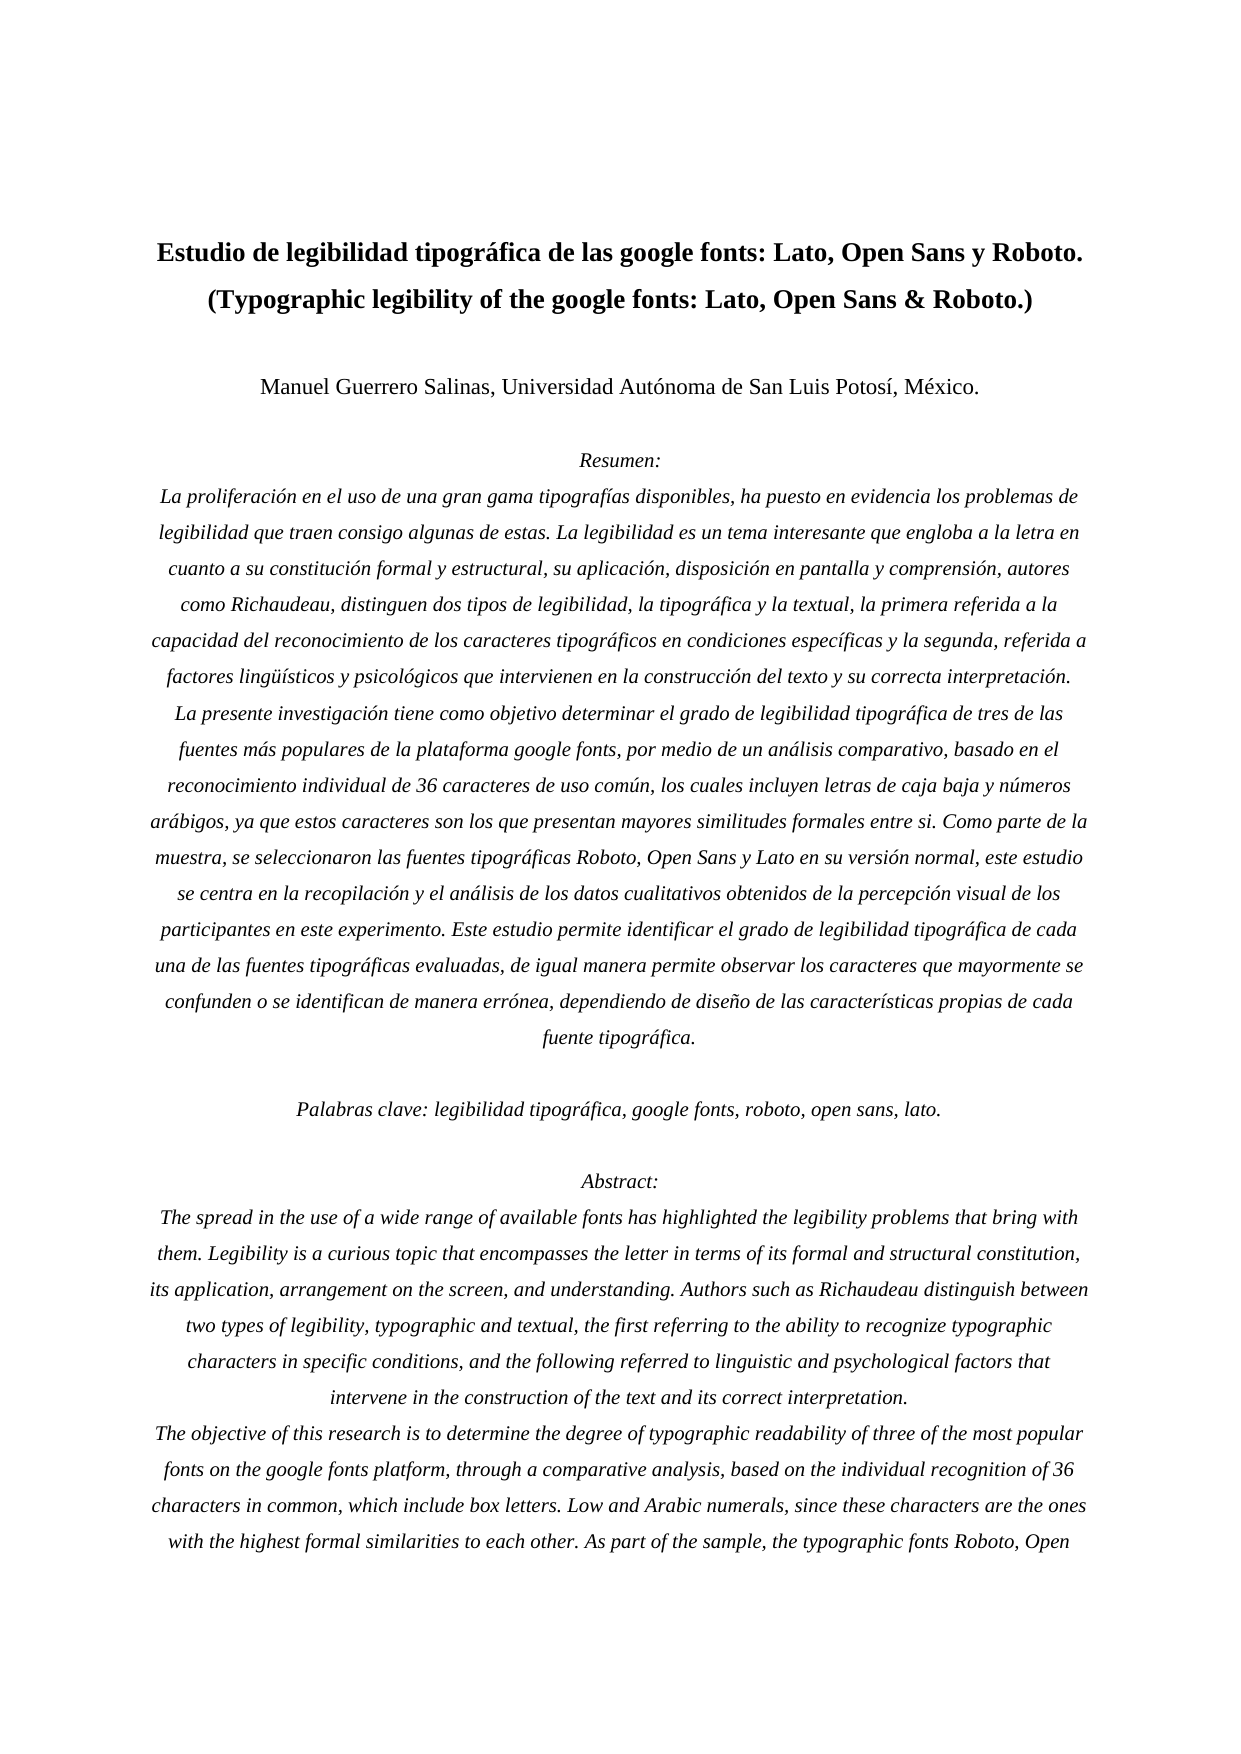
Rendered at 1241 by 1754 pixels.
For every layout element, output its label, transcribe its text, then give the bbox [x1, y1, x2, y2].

text Palabras clave: legibilidad tipográfica, google fonts, roboto, open sans, lato. [148, 1097, 1092, 1121]
text Estudio de legibilidad tipográfica de las google fonts: Lato, Open Sans y Roboto. [148, 236, 1092, 267]
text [148, 1421, 1092, 1553]
text Abstract: [148, 1169, 1092, 1193]
text Manuel Guerrero Salinas, Universidad Autónoma de San Luis Potosí, México. [148, 373, 1092, 399]
text (Typographic legibility of the google fonts: Lato, Open Sans & Roboto.) [148, 283, 1092, 314]
text La proliferación en el uso de una gran gama tipografías disponibles, ha puesto en evidencia los problemas de legibilidad que traen consigo algunas de estas. La legibilidad es un tema interesante que engloba a la letra en cuanto a su constitución formal y estructural, su aplicación, disposición en pantalla y comprensión, autores como Richaudeau, distinguen dos tipos de legibilidad, la tipográfica y la textual, la primera referida a la capacidad del reconocimiento de los caracteres tipográficos en condiciones específicas y la segunda, referida a factores lingüísticos y psicológicos que intervienen en la construcción del texto y su correcta interpretación. [148, 484, 1092, 688]
text La presente investigación tiene como objetivo determinar el grado de legibilidad tipográfica de tres de las fuentes más populares de la plataforma google fonts, por medio de un análisis comparativo, basado en el reconocimiento individual de 36 caracteres de uso común, los cuales incluyen letras de caja baja y números arábigos, ya que estos caracteres son los que presentan mayores similitudes formales entre si. Como parte de la muestra, se seleccionaron las fuentes tipográficas Roboto, Open Sans y Lato en su versión normal, este estudio se centra en la recopilación y el análisis de los datos cualitativos obtenidos de la percepción visual de los participantes en este experimento. Este estudio permite identificar el grado de legibilidad tipográfica de cada una de las fuentes tipográficas evaluadas, de igual manera permite observar los caracteres que mayormente se confunden o se identifican de manera errónea, dependiendo de diseño de las características propias de cada fuente tipográfica. [148, 701, 1092, 1049]
text Resumen: [148, 448, 1092, 472]
text The spread in the use of a wide range of available fonts has highlighted the legibility problems that bring with them. Legibility is a curious topic that encompasses the letter in terms of its formal and structural constitution, its application, arrangement on the screen, and understanding. Authors such as Richaudeau distinguish between two types of legibility, typographic and textual, the first referring to the ability to recognize typographic characters in specific conditions, and the following referred to linguistic and psychological factors that intervene in the construction of the text and its correct interpretation. [148, 1205, 1092, 1409]
